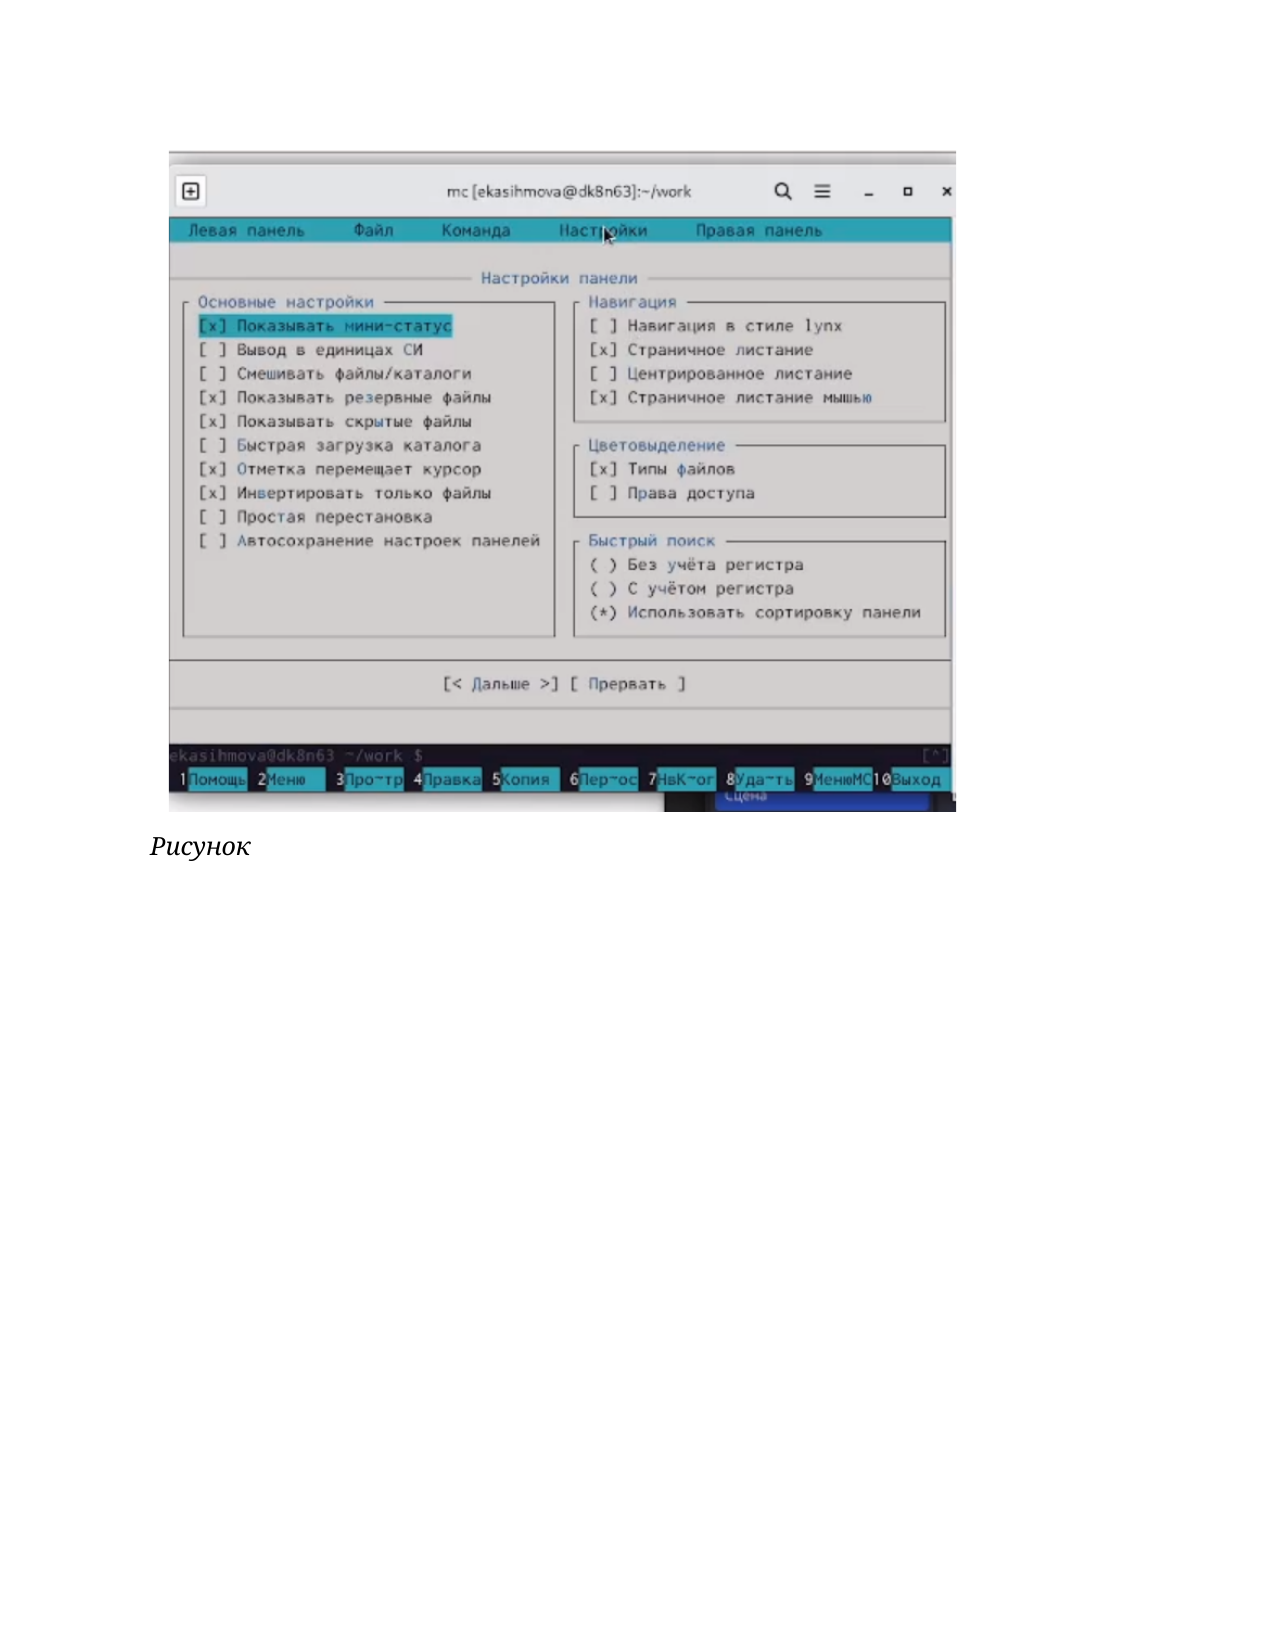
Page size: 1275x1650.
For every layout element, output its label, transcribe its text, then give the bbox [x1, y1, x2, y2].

text Рисунок [150, 833, 1125, 861]
picture [168, 150, 957, 812]
